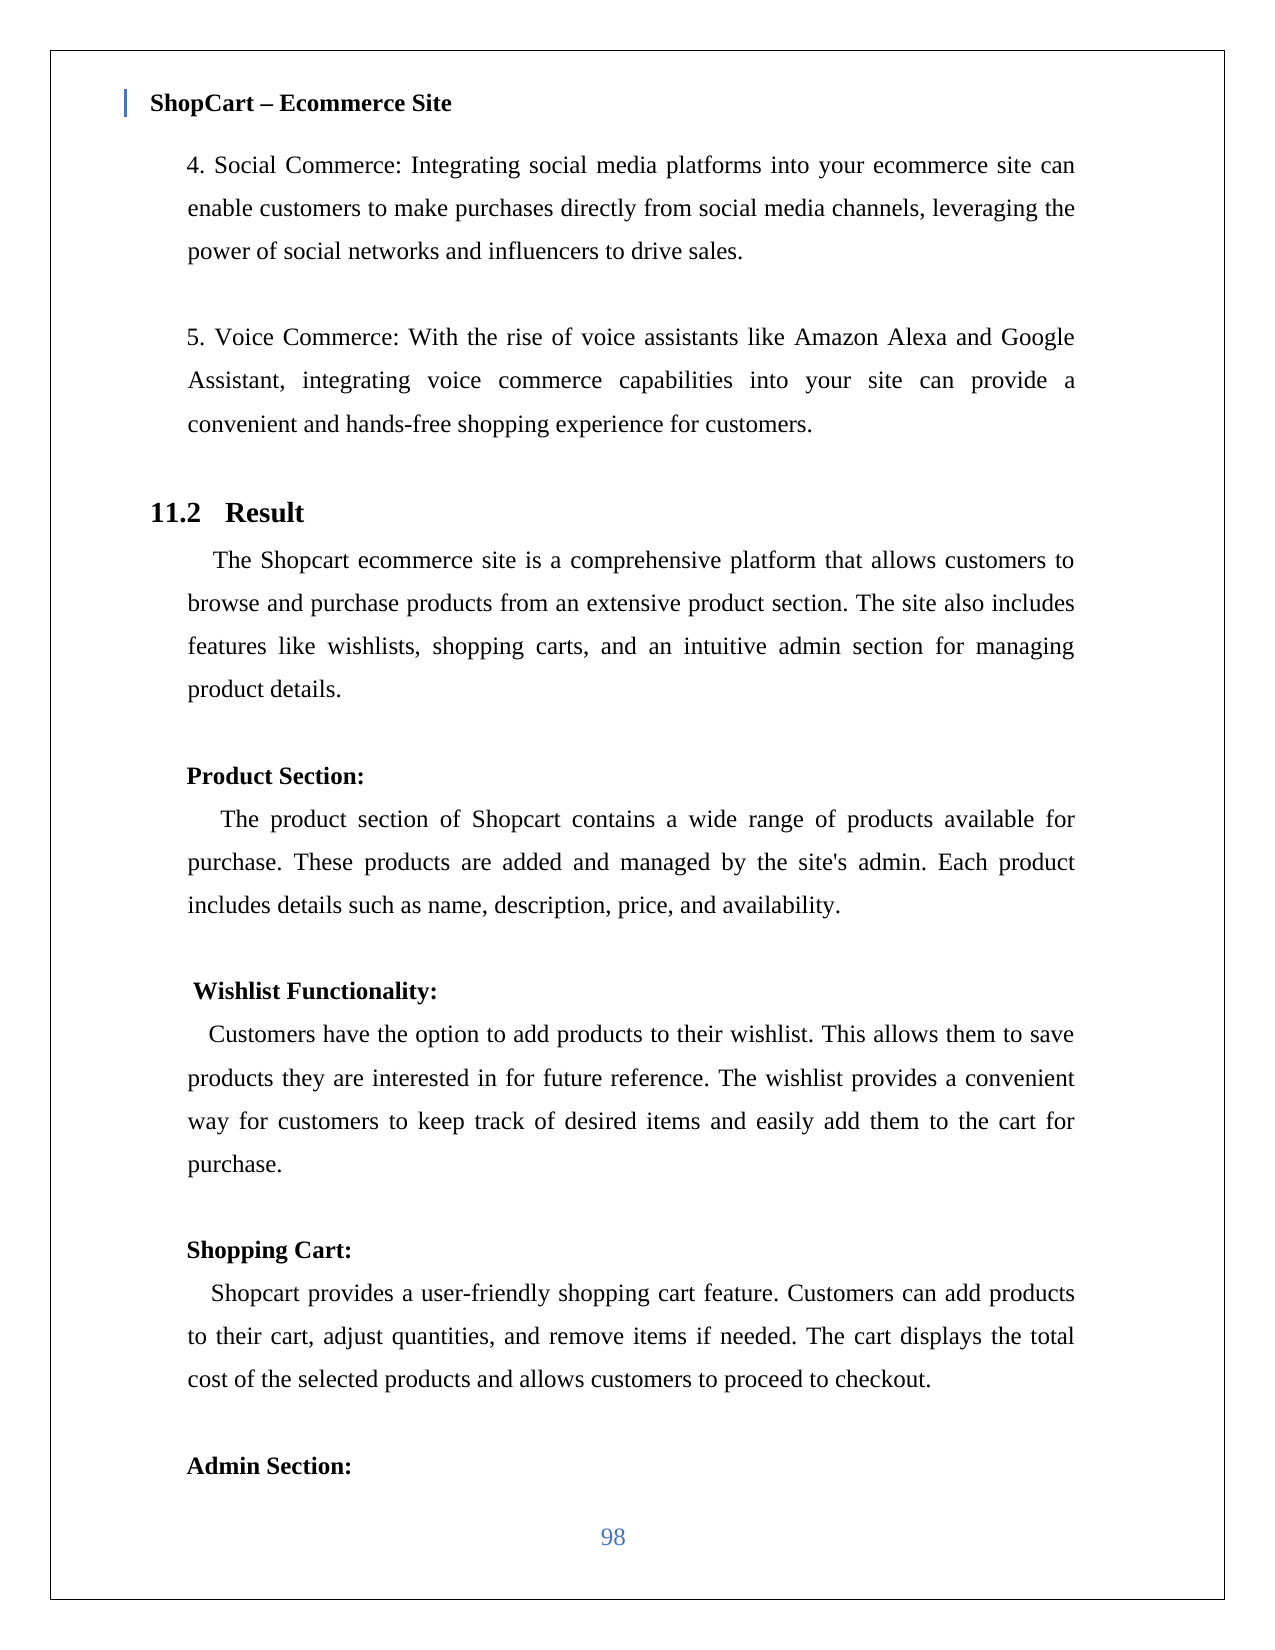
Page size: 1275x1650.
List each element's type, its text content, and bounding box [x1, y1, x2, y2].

list Result [150, 495, 1125, 528]
text Customers have the option to add products to their wishlist. This allows them to save products they are interested in for future reference. The wishlist provides a convenient way for customers to keep track of desired items and easily add them to the cart for purchase. [186, 1019, 1076, 1178]
text The product section of Shopcart contains a wide range of products available for purchase. These products are added and managed by the site's admin. Each product includes details such as name, description, price, and availability. [186, 804, 1076, 919]
text 5. Voice Commerce: With the rise of voice assistants like Amazon Alexa and Google Assistant, integrating voice commerce capabilities into your site can provide a convenient and hands-free shopping experience for customers. [186, 322, 1076, 437]
text Shopcart provides a user-friendly shopping cart feature. Customers can add products to their cart, adjust quantities, and remove items if needed. The cart displays the total cost of the selected products and allows customers to proceed to checkout. [186, 1278, 1076, 1393]
text 4. Social Commerce: Integrating social media platforms into your ecommerce site can enable customers to make purchases directly from social media channels, leveraging the power of social networks and influencers to drive sales. [186, 150, 1076, 265]
text Admin Section: [186, 1451, 1076, 1479]
text Shopping Cart: [186, 1235, 1076, 1264]
text Product Section: [186, 761, 1076, 789]
text The Shopcart ecommerce site is a comprehensive platform that allows customers to browse and purchase products from an extensive product section. The site also includes features like wishlists, shopping carts, and an intuitive admin section for managing product details. [186, 545, 1076, 703]
text Wishlist Functionality: [186, 976, 1076, 1005]
